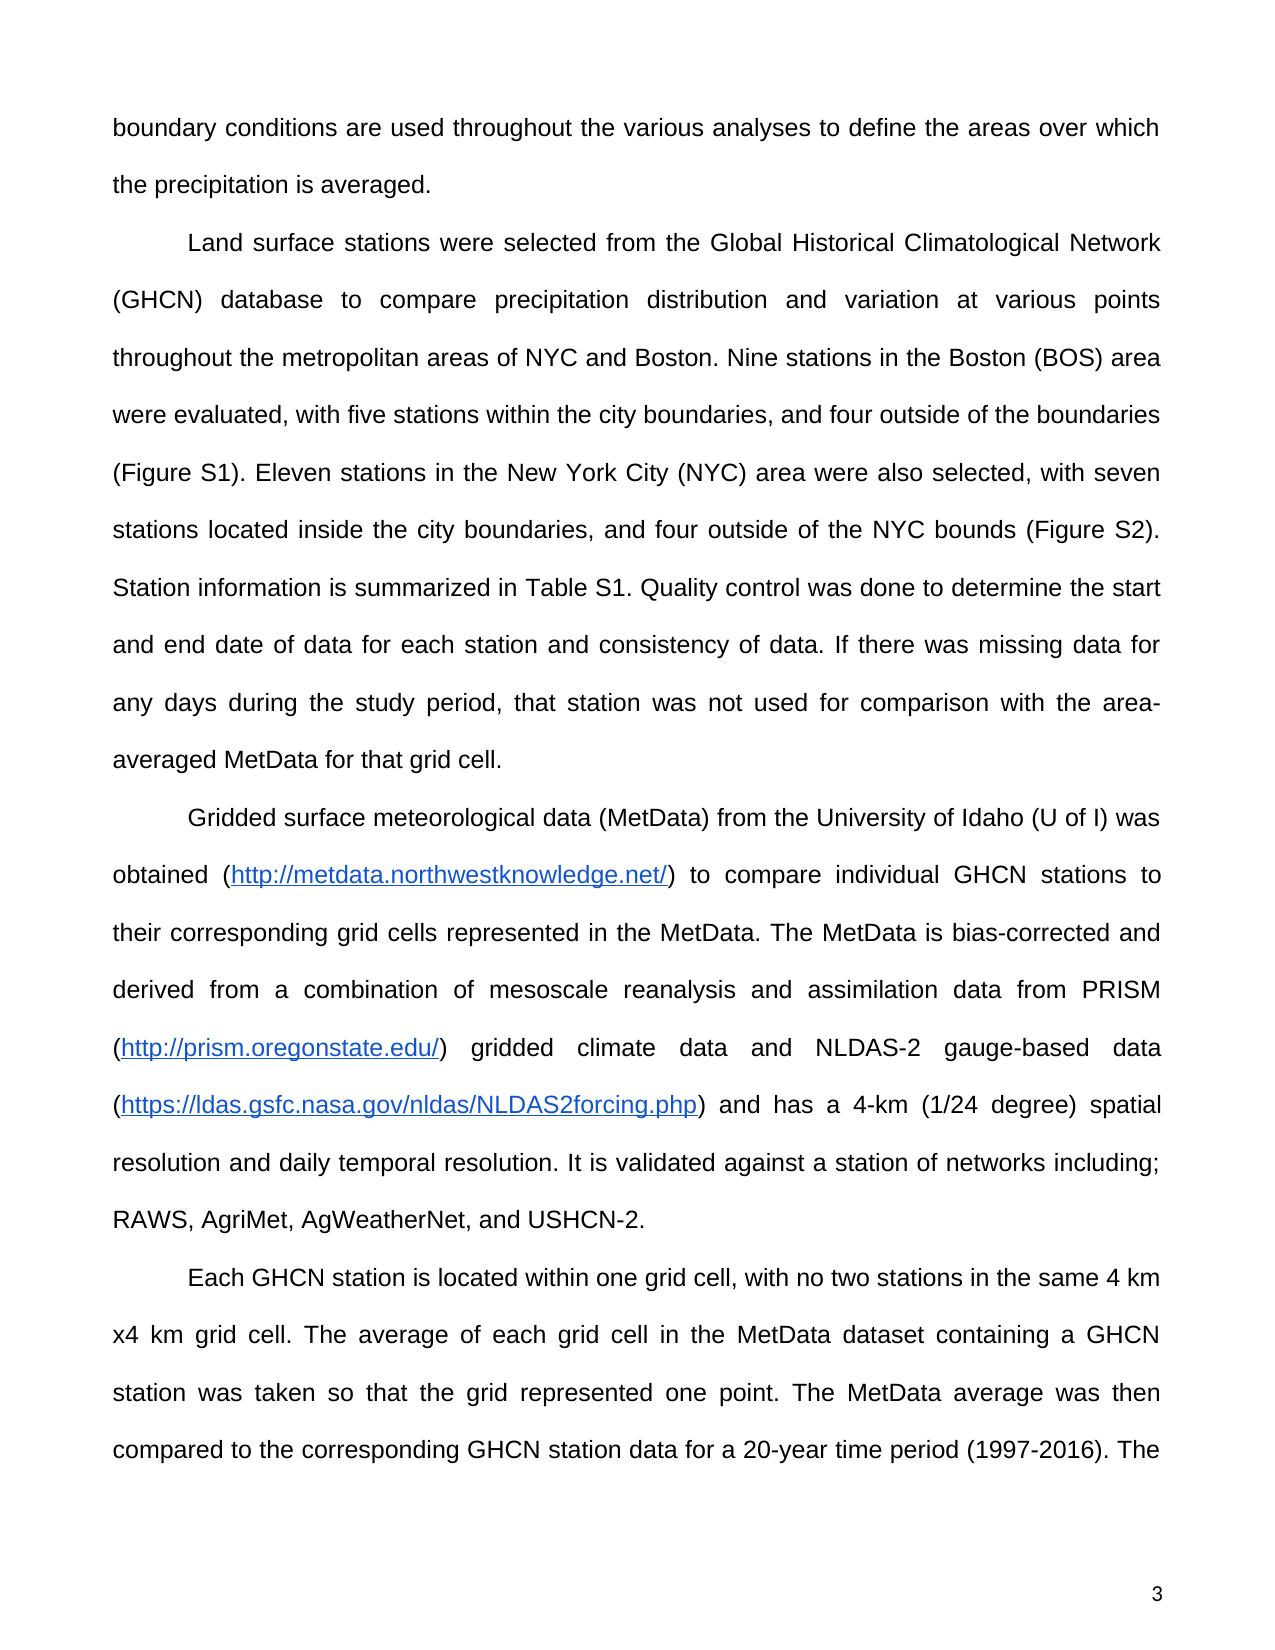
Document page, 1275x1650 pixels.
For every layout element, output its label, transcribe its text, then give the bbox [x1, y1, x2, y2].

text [112, 112, 1162, 199]
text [112, 1262, 1162, 1464]
text Gridded surface meteorological data (MetData) from the University of Idaho (U of I) was obtained (http://metdata.northwestknowledge.net/) to compare individual GHCN stations to their corresponding grid cells represented in the MetData. The MetData is bias-corrected and derived from a combination of mesoscale reanalysis and assimilation data from PRISM (http://prism.oregonstate.edu/) gridded climate data and NLDAS-2 gauge-based data (https://ldas.gsfc.nasa.gov/nldas/NLDAS2forcing.php) and has a 4-km (1/24 degree) spatial resolution and daily temporal resolution. It is validated against a station of networks including; RAWS, AgriMet, AgWeatherNet, and USHCN-2. [112, 802, 1162, 1234]
text Land surface stations were selected from the Global Historical Climatological Network (GHCN) database to compare precipitation distribution and variation at various points throughout the metropolitan areas of NYC and Boston. Nine stations in the Boston (BOS) area were evaluated, with five stations within the city boundaries, and four outside of the boundaries (Figure S1). Eleven stations in the New York City (NYC) area were also selected, with seven stations located inside the city boundaries, and four outside of the NYC bounds (Figure S2). Station information is summarized in Table S1. Quality control was done to determine the start and end date of data for each station and consistency of data. If there was missing data for any days during the study period, that station was not used for comparison with the area-averaged MetData for that grid cell. [112, 227, 1162, 774]
